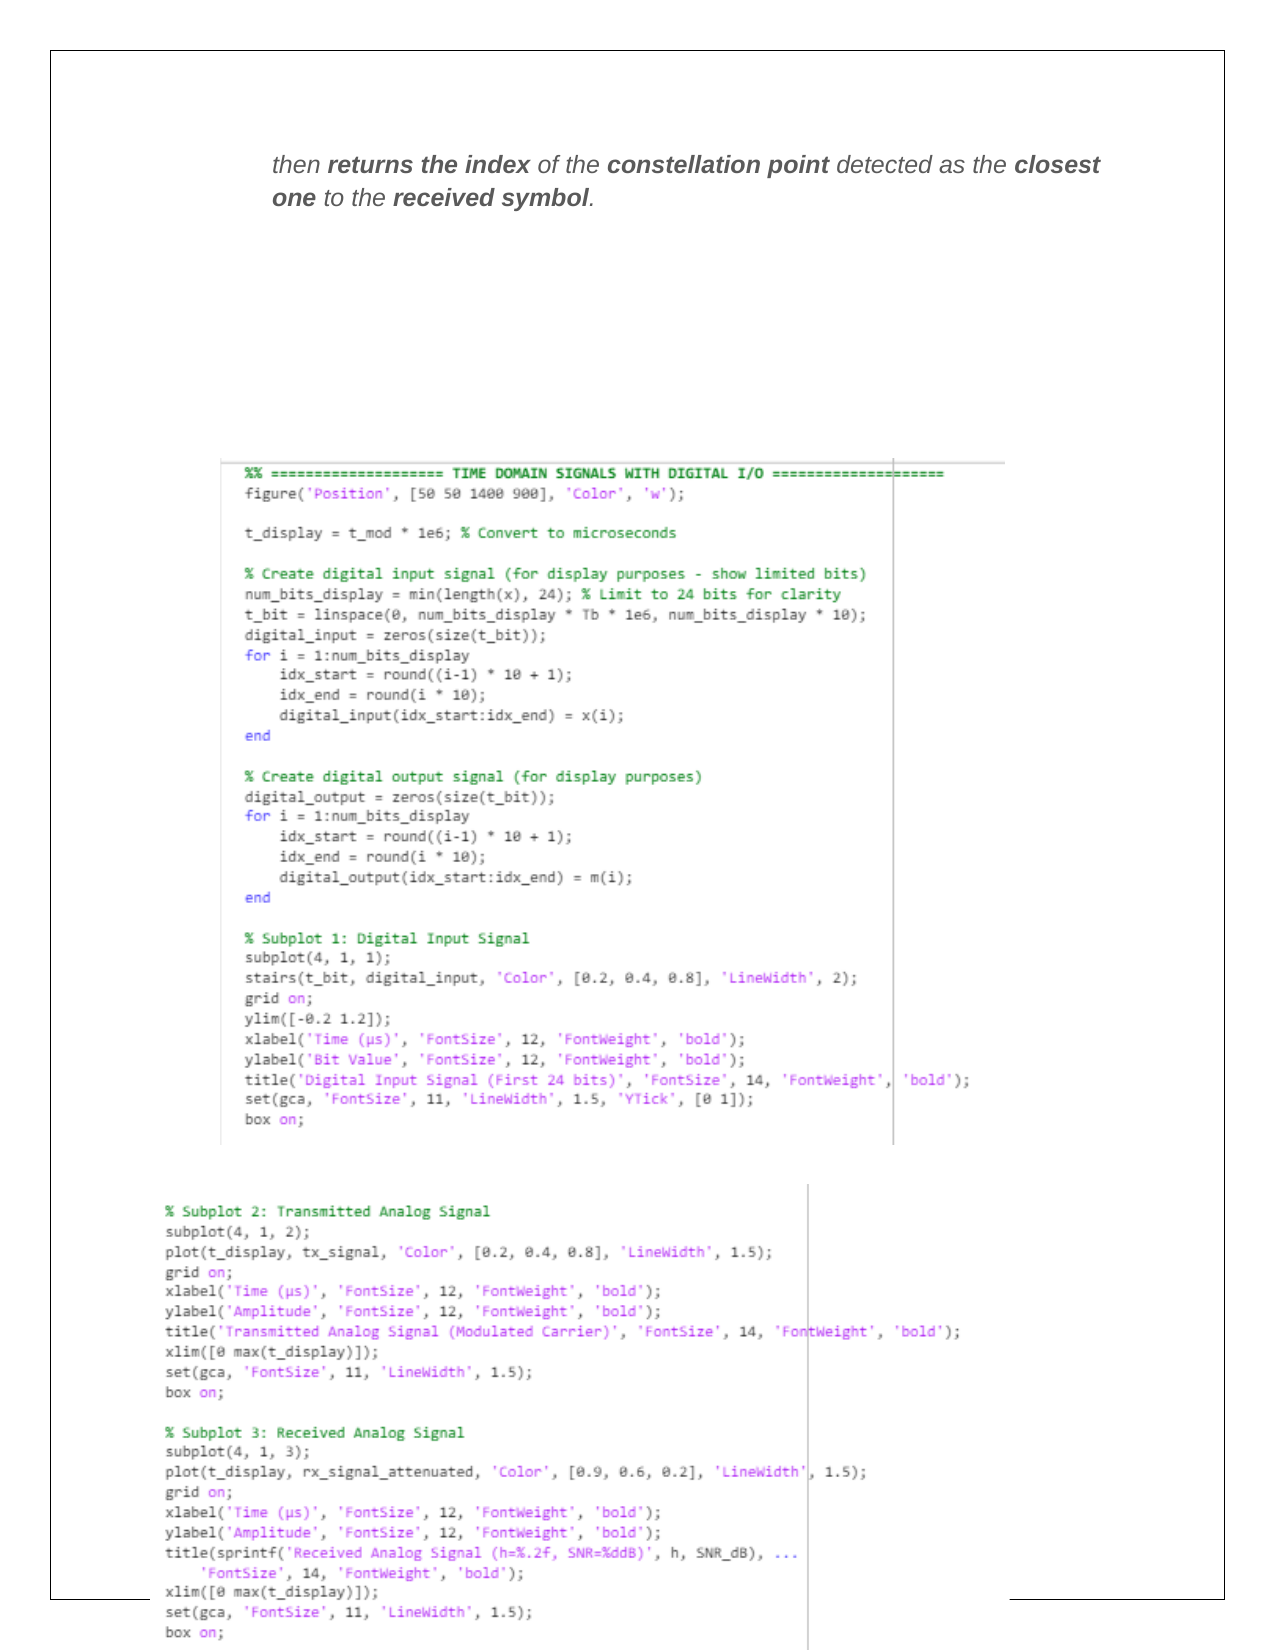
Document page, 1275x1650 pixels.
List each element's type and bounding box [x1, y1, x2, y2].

list [234, 150, 1125, 212]
picture [220, 458, 1005, 1145]
picture [150, 1184, 1010, 1650]
